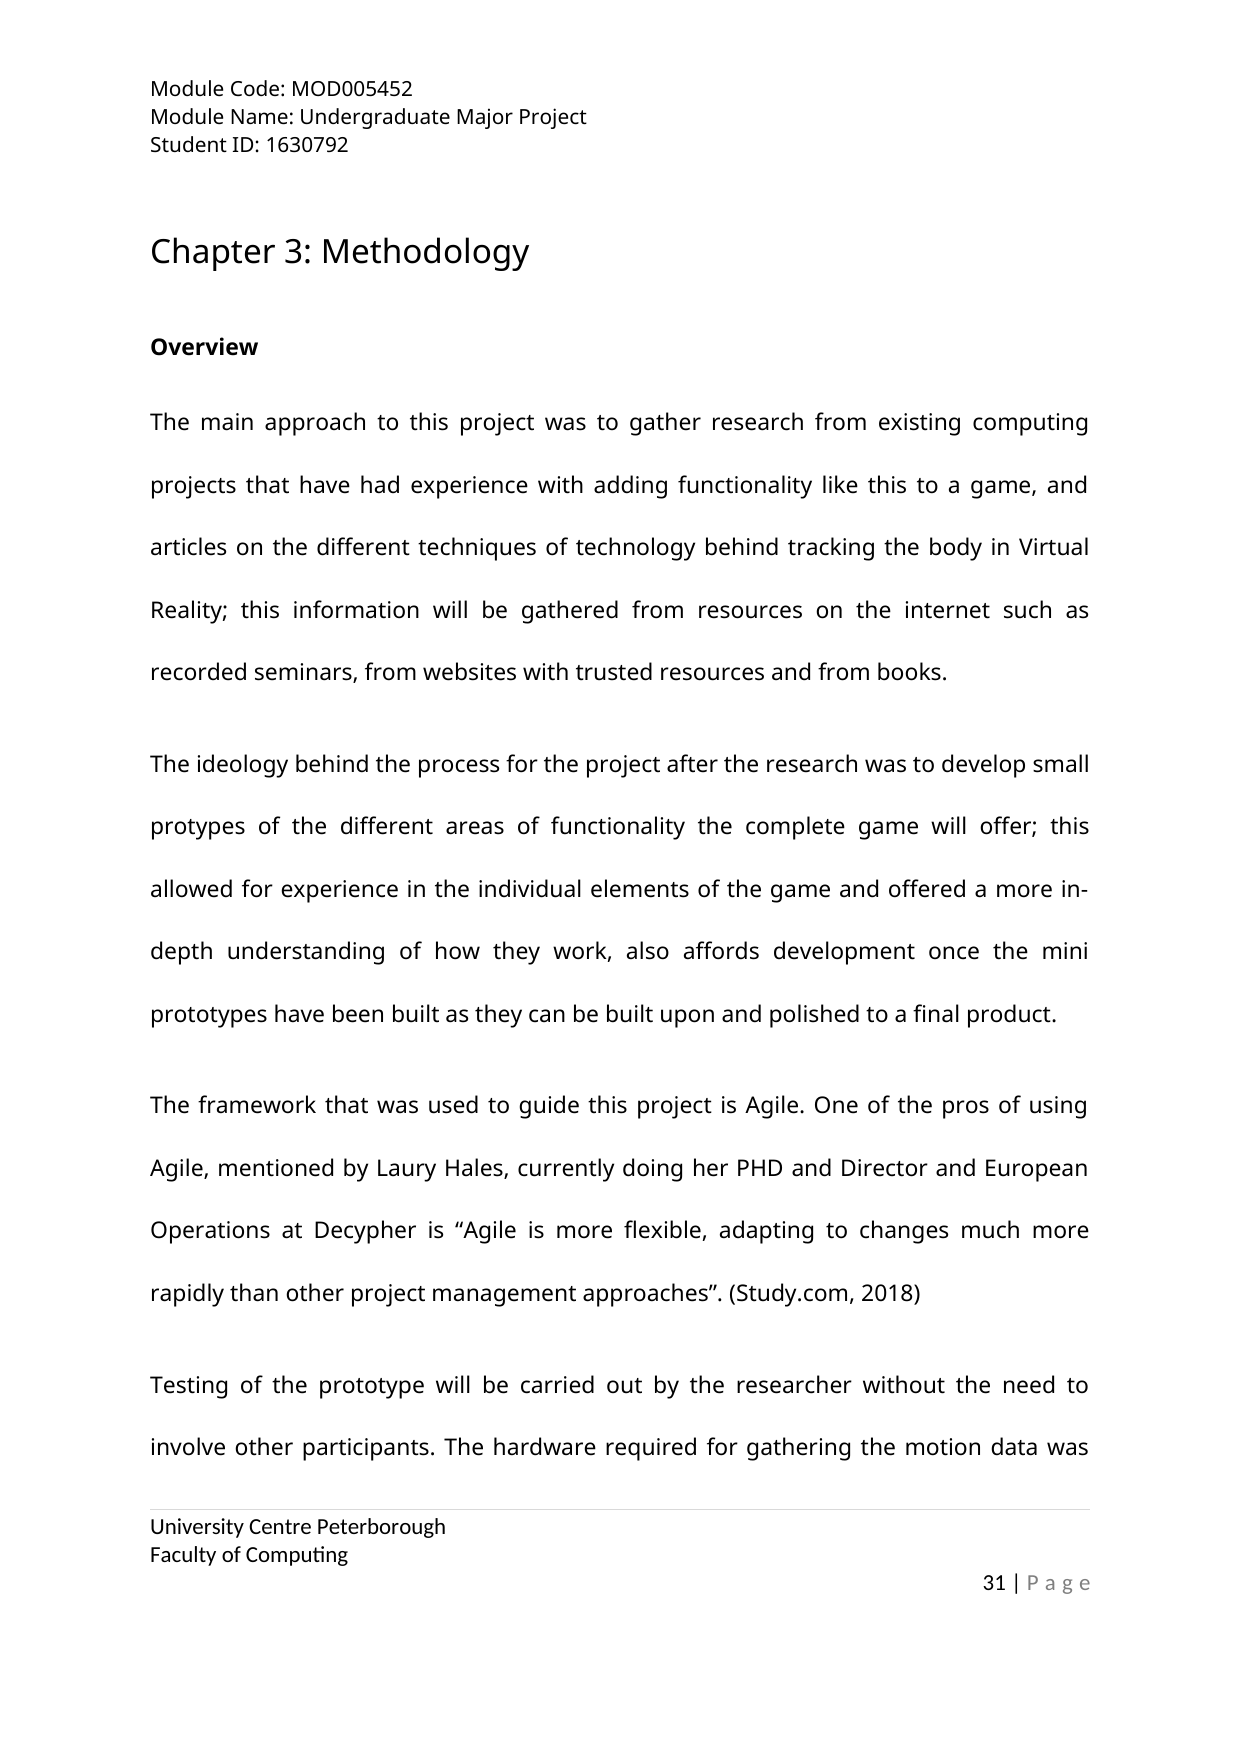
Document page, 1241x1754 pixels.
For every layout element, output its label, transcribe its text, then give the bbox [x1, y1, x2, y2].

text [150, 1369, 1090, 1462]
subtitle Chapter 3: Methodology [150, 228, 1090, 273]
text The ideology behind the process for the project after the research was to develop small protypes of the different areas of functionality the complete game will offer; this allowed for experience in the individual elements of the game and offered a more in-depth understanding of how they work, also affords development once the mini prototypes have been built as they can be built upon and polished to a final product. [150, 748, 1090, 1029]
text The framework that was used to guide this project is Agile. One of the pros of using Agile, mentioned by Laury Hales, currently doing her PHD and Director and European Operations at Decypher is “Agile is more flexible, adapting to changes much more rapidly than other project management approaches”. (Study.com, 2018) [150, 1089, 1090, 1308]
subtitle Overview [150, 331, 1090, 362]
text The main approach to this project was to gather research from existing computing projects that have had experience with adding functionality like this to a game, and articles on the different techniques of technology behind tracking the body in Virtual Reality; this information will be gathered from resources on the internet such as recorded seminars, from websites with trusted resources and from books. [150, 406, 1090, 687]
